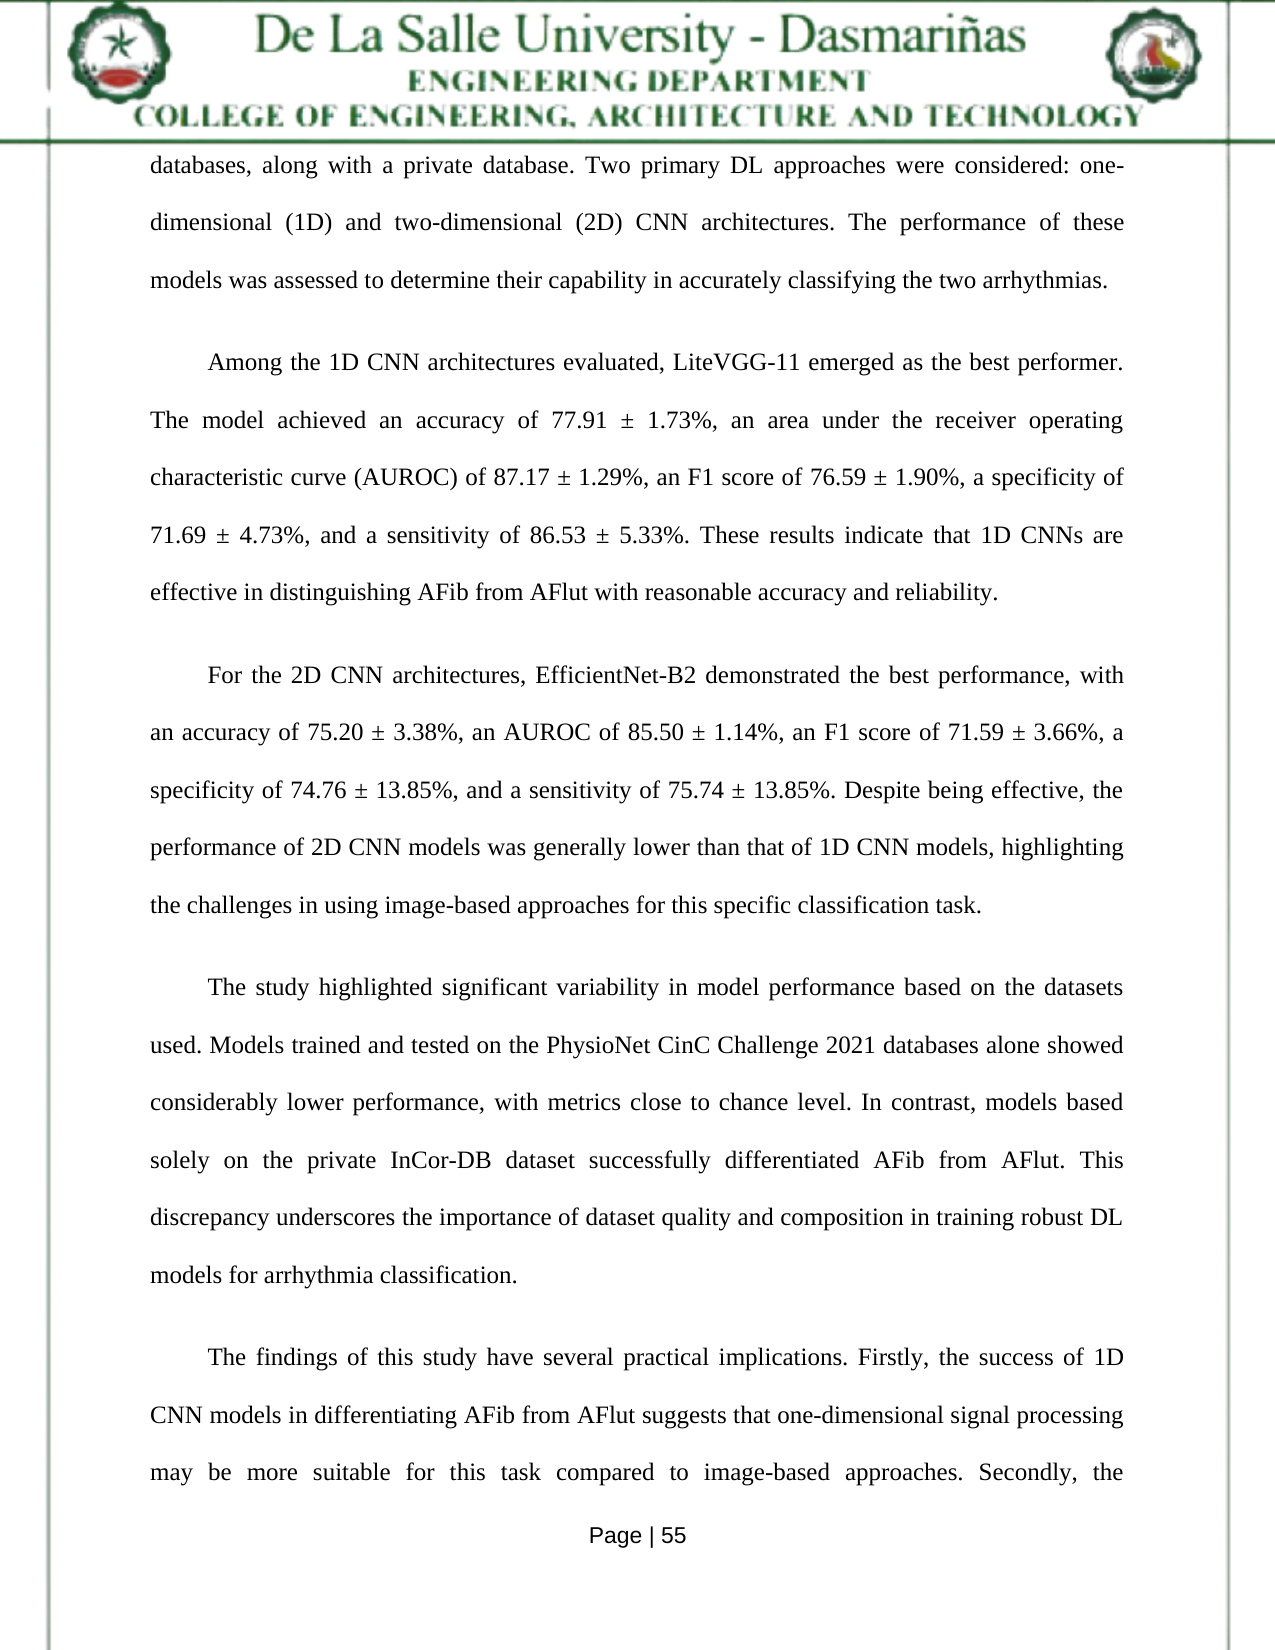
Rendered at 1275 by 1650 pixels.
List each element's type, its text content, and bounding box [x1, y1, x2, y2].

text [150, 1342, 1125, 1486]
picture [0, 0, 1275, 1650]
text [150, 150, 1125, 294]
text For the 2D CNN architectures, EfficientNet-B2 demonstrated the best performance, with an accuracy of 75.20 ± 3.38%, an AUROC of 85.50 ± 1.14%, an F1 score of 71.59 ± 3.66%, a specificity of 74.76 ± 13.85%, and a sensitivity of 75.74 ± 13.85%. Despite being effective, the performance of 2D CNN models was generally lower than that of 1D CNN models, highlighting the challenges in using image-based approaches for this specific classification task. [150, 660, 1125, 919]
text Among the 1D CNN architectures evaluated, LiteVGG-11 emerged as the best performer. The model achieved an accuracy of 77.91 ± 1.73%, an area under the receiver operating characteristic curve (AUROC) of 87.17 ± 1.29%, an F1 score of 76.59 ± 1.90%, a specificity of 71.69 ± 4.73%, and a sensitivity of 86.53 ± 5.33%. These results indicate that 1D CNNs are effective in distinguishing AFib from AFlut with reasonable accuracy and reliability. [150, 347, 1125, 606]
text The study highlighted significant variability in model performance based on the datasets used. Models trained and tested on the PhysioNet CinC Challenge 2021 databases alone showed considerably lower performance, with metrics close to chance level. In contrast, models based solely on the private InCor-DB dataset successfully differentiated AFib from AFlut. This discrepancy underscores the importance of dataset quality and composition in training robust DL models for arrhythmia classification. [150, 972, 1125, 1289]
